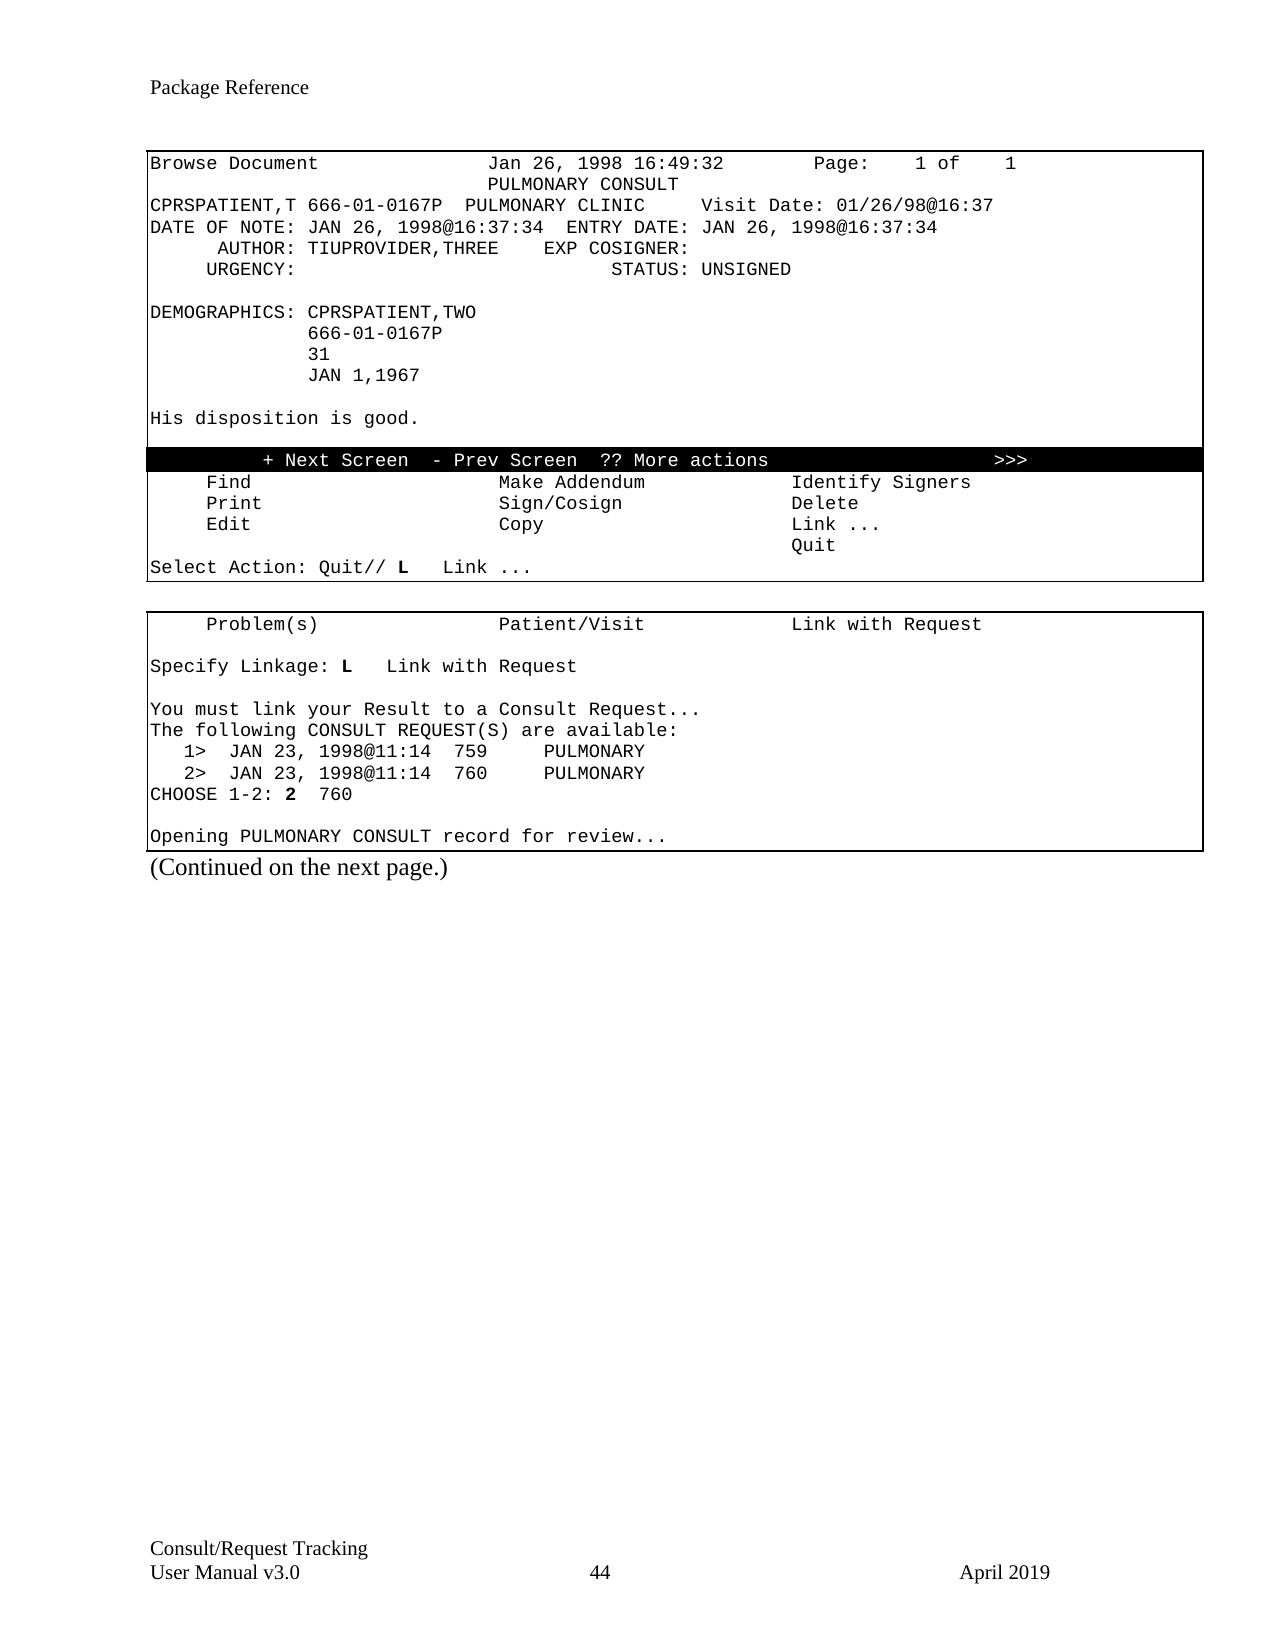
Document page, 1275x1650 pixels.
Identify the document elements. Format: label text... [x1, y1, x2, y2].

text 666-01-0167P [148, 320, 1202, 341]
text URGENCY: STATUS: UNSIGNED [148, 256, 1202, 281]
text Select Action: Quit// L Link ... [148, 554, 1202, 581]
text The following CONSULT REQUEST(S) are available: [148, 717, 1202, 738]
text JAN 1,1967 [148, 362, 1202, 387]
text + Next Screen - Prev Screen ?? More actions >>> [148, 447, 1202, 469]
text Quit [148, 532, 1202, 554]
text 2> JAN 23, 1998@11:14 760 PULMONARY [148, 760, 1202, 781]
text 1> JAN 23, 1998@11:14 759 PULMONARY [148, 738, 1202, 760]
text (Continued on the next page.) [150, 852, 1125, 881]
text Browse Document Jan 26, 1998 16:49:32 Page: 1 of 1 [148, 152, 1202, 171]
text Problem(s) Patient/Visit Link with Request [148, 613, 1202, 636]
text His disposition is good. [148, 405, 1202, 430]
text CHOOSE 1-2: 2 760 [148, 781, 1202, 806]
text DEMOGRAPHICS: CPRSPATIENT,TWO [148, 299, 1202, 320]
text AUTHOR: TIUPROVIDER,THREE EXP COSIGNER: [148, 235, 1202, 256]
text PULMONARY CONSULT [148, 171, 1202, 192]
text DATE OF NOTE: JAN 26, 1998@16:37:34 ENTRY DATE: JAN 26, 1998@16:37:34 [148, 214, 1202, 235]
text Specify Linkage: L Link with Request [148, 653, 1202, 678]
text Opening PULMONARY CONSULT record for review... [148, 823, 1202, 850]
text You must link your Result to a Consult Request... [148, 696, 1202, 717]
text Edit Copy Link ... [148, 511, 1202, 532]
text CPRSPATIENT,T 666-01-0167P PULMONARY CLINIC Visit Date: 01/26/98@16:37 [148, 192, 1202, 214]
text Find Make Addendum Identify Signers [148, 469, 1202, 490]
text 31 [148, 341, 1202, 362]
text Print Sign/Cosign Delete [148, 490, 1202, 511]
